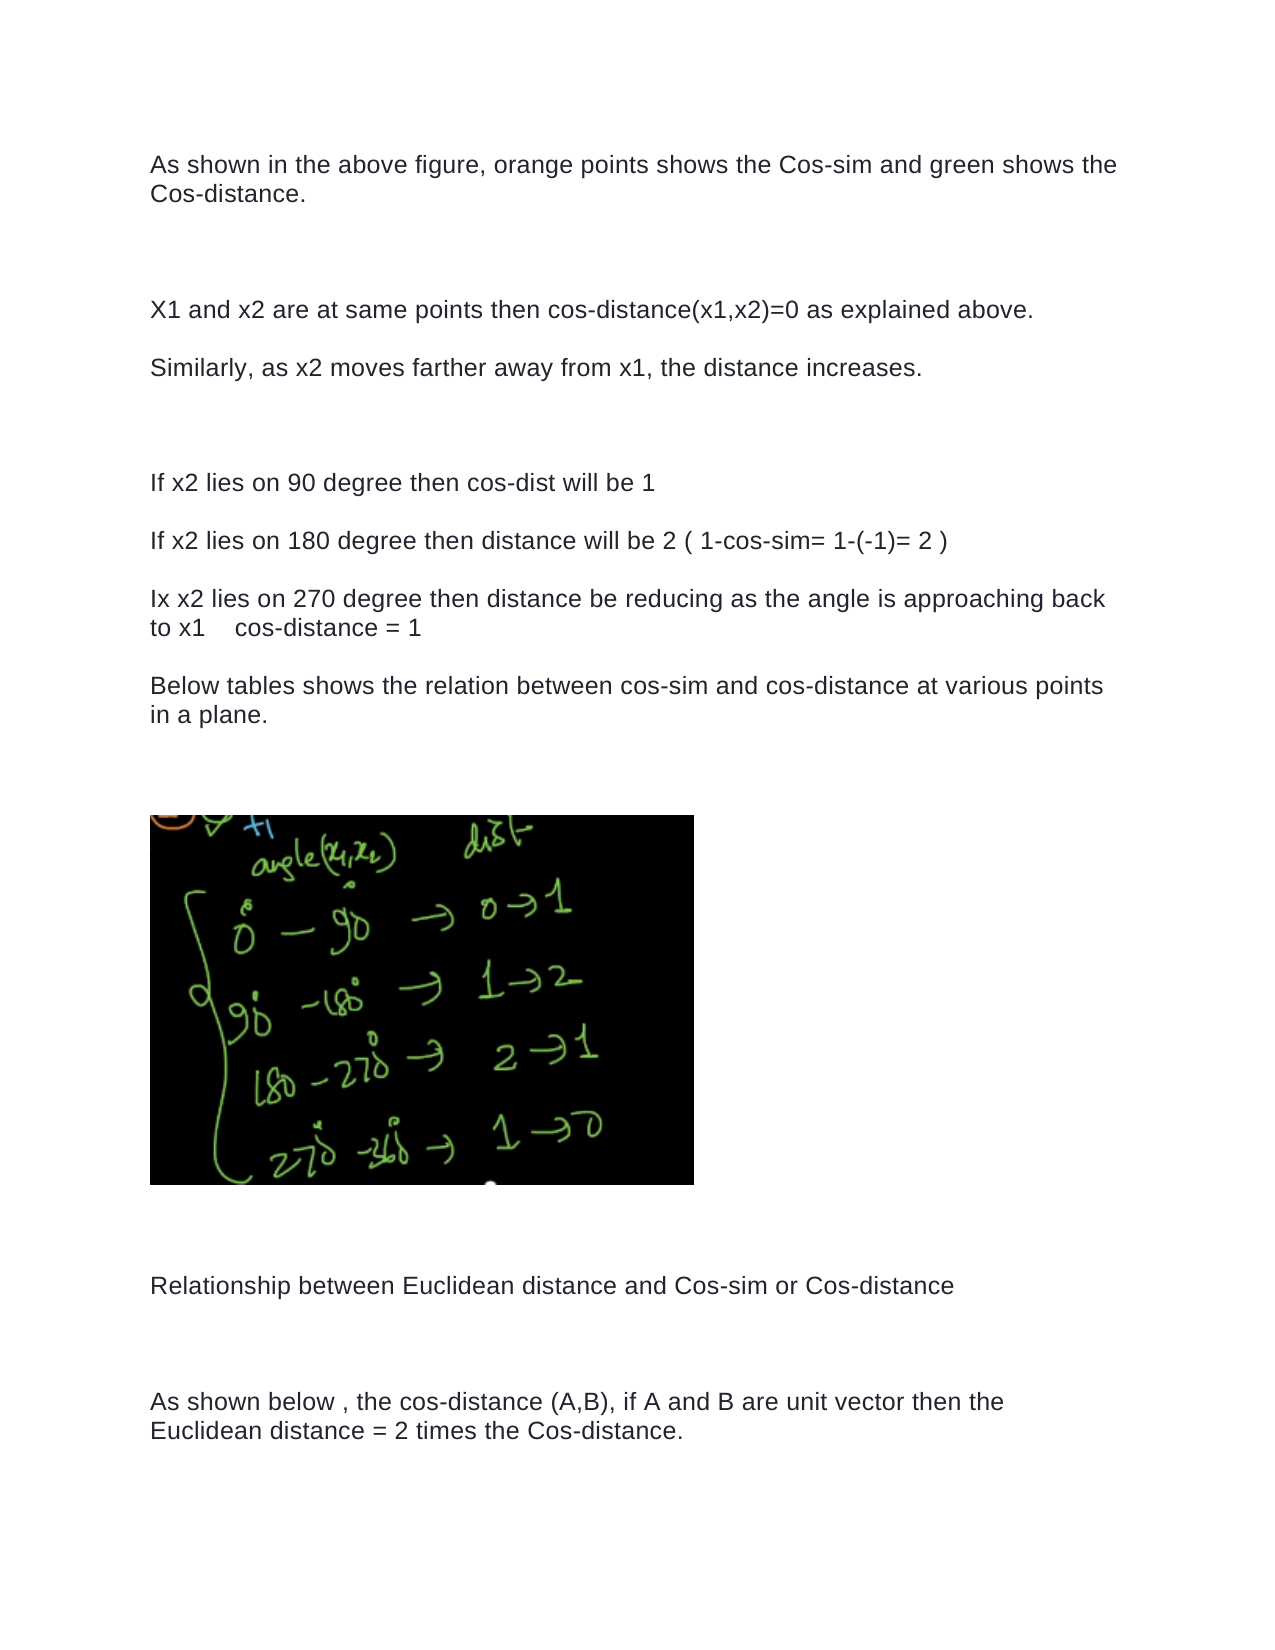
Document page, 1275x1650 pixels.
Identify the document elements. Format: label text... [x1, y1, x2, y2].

text X1 and x2 are at same points then cos-distance(x1,x2)=0 as explained above. [150, 294, 1125, 323]
picture [150, 815, 694, 1185]
text Ix x2 lies on 270 degree then distance be reducing as the angle is approaching back to x1 cos-distance = 1 [150, 584, 1125, 642]
text As shown below , the cos-distance (A,B), if A and B are unit vector then the Euclidean distance = 2 times the Cos-distance. [150, 1387, 1125, 1444]
text As shown in the above figure, orange points shows the Cos-sim and green shows the Cos-distance. [150, 150, 1125, 207]
text Below tables shows the relation between cos-sim and cos-distance at various points in a plane. [150, 671, 1125, 728]
text If x2 lies on 180 degree then distance will be 2 ( 1-cos-sim= 1-(-1)= 2 ) [150, 526, 1125, 555]
text Similarly, as x2 moves farther away from x1, the distance increases. [150, 352, 1125, 381]
text If x2 lies on 90 degree then cos-dist will be 1 [150, 468, 1125, 497]
text Relationship between Euclidean distance and Cos-sim or Cos-distance [150, 1271, 1125, 1300]
